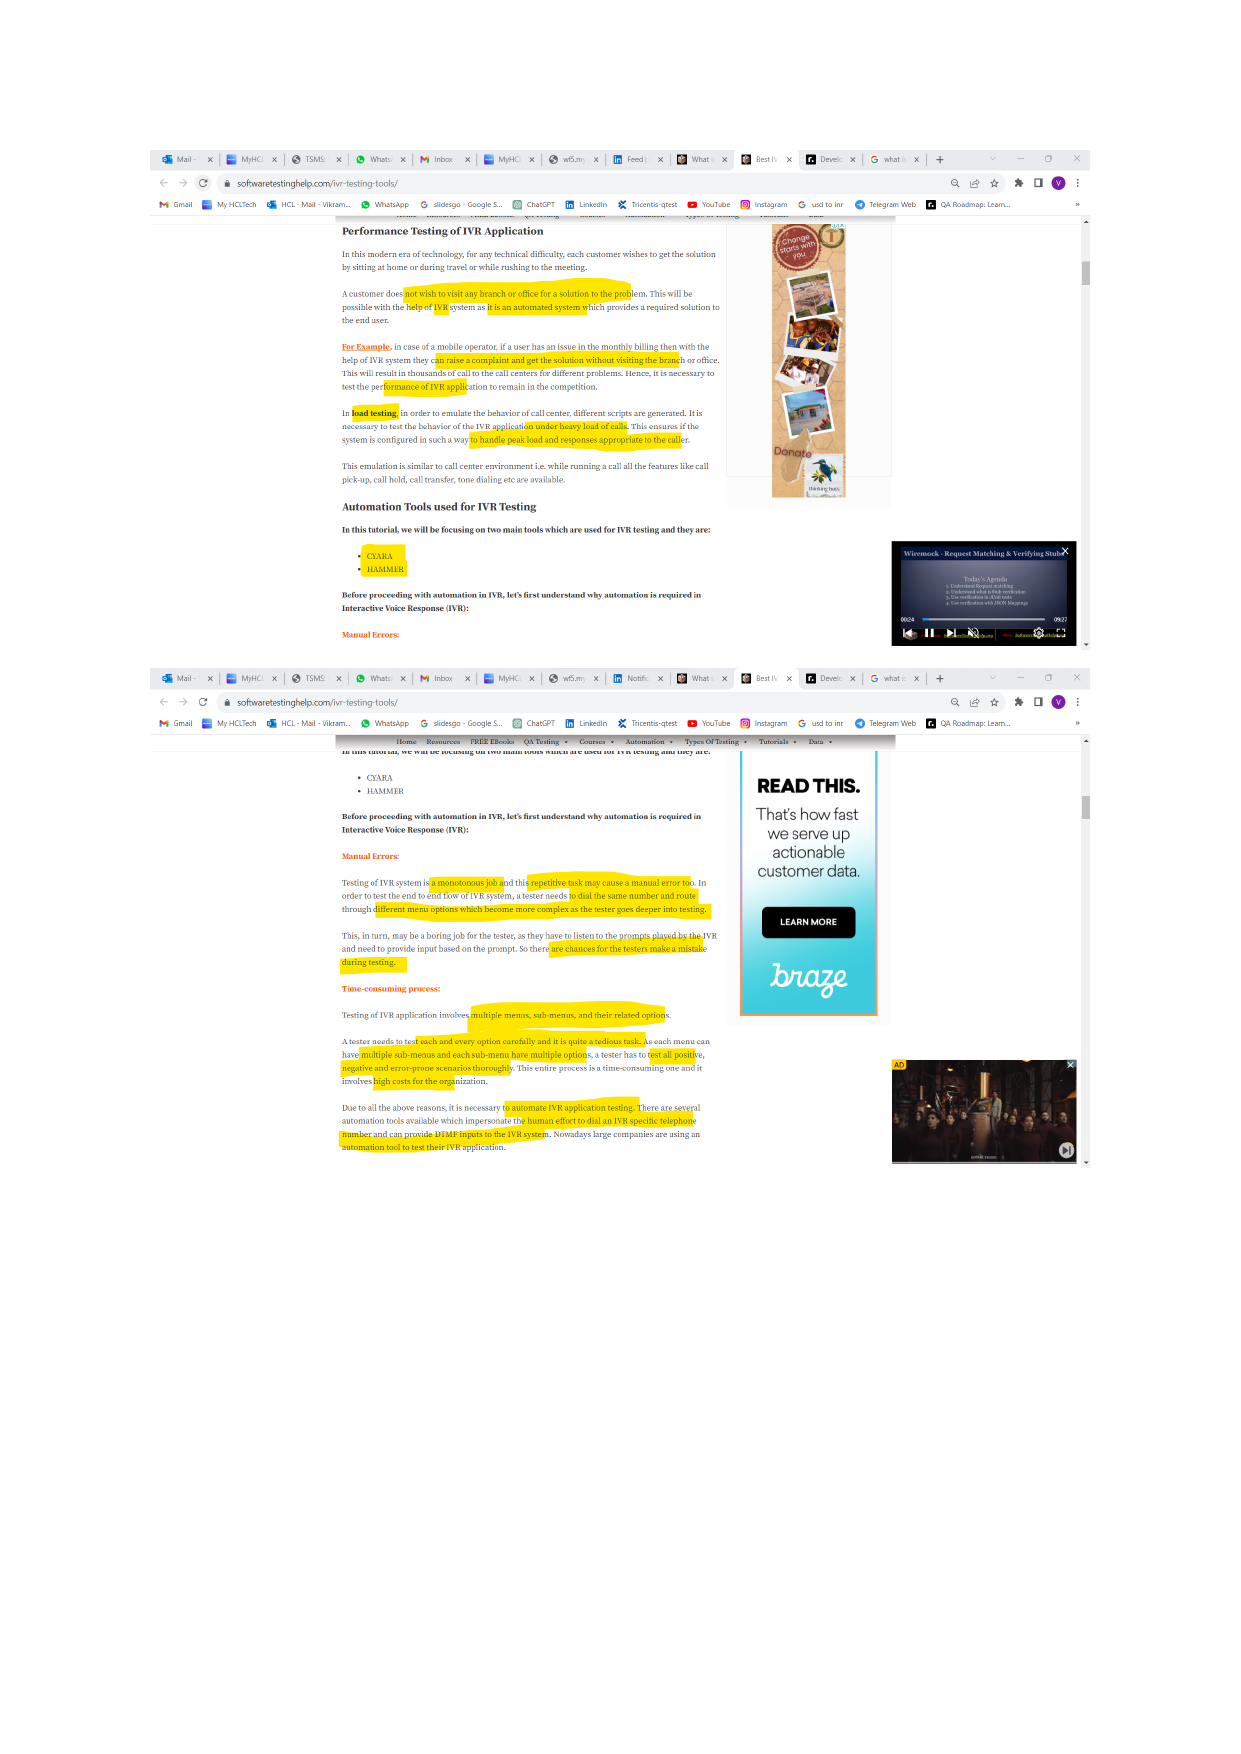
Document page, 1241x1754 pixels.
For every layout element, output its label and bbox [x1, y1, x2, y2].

picture [150, 150, 1091, 650]
picture [150, 668, 1091, 1168]
